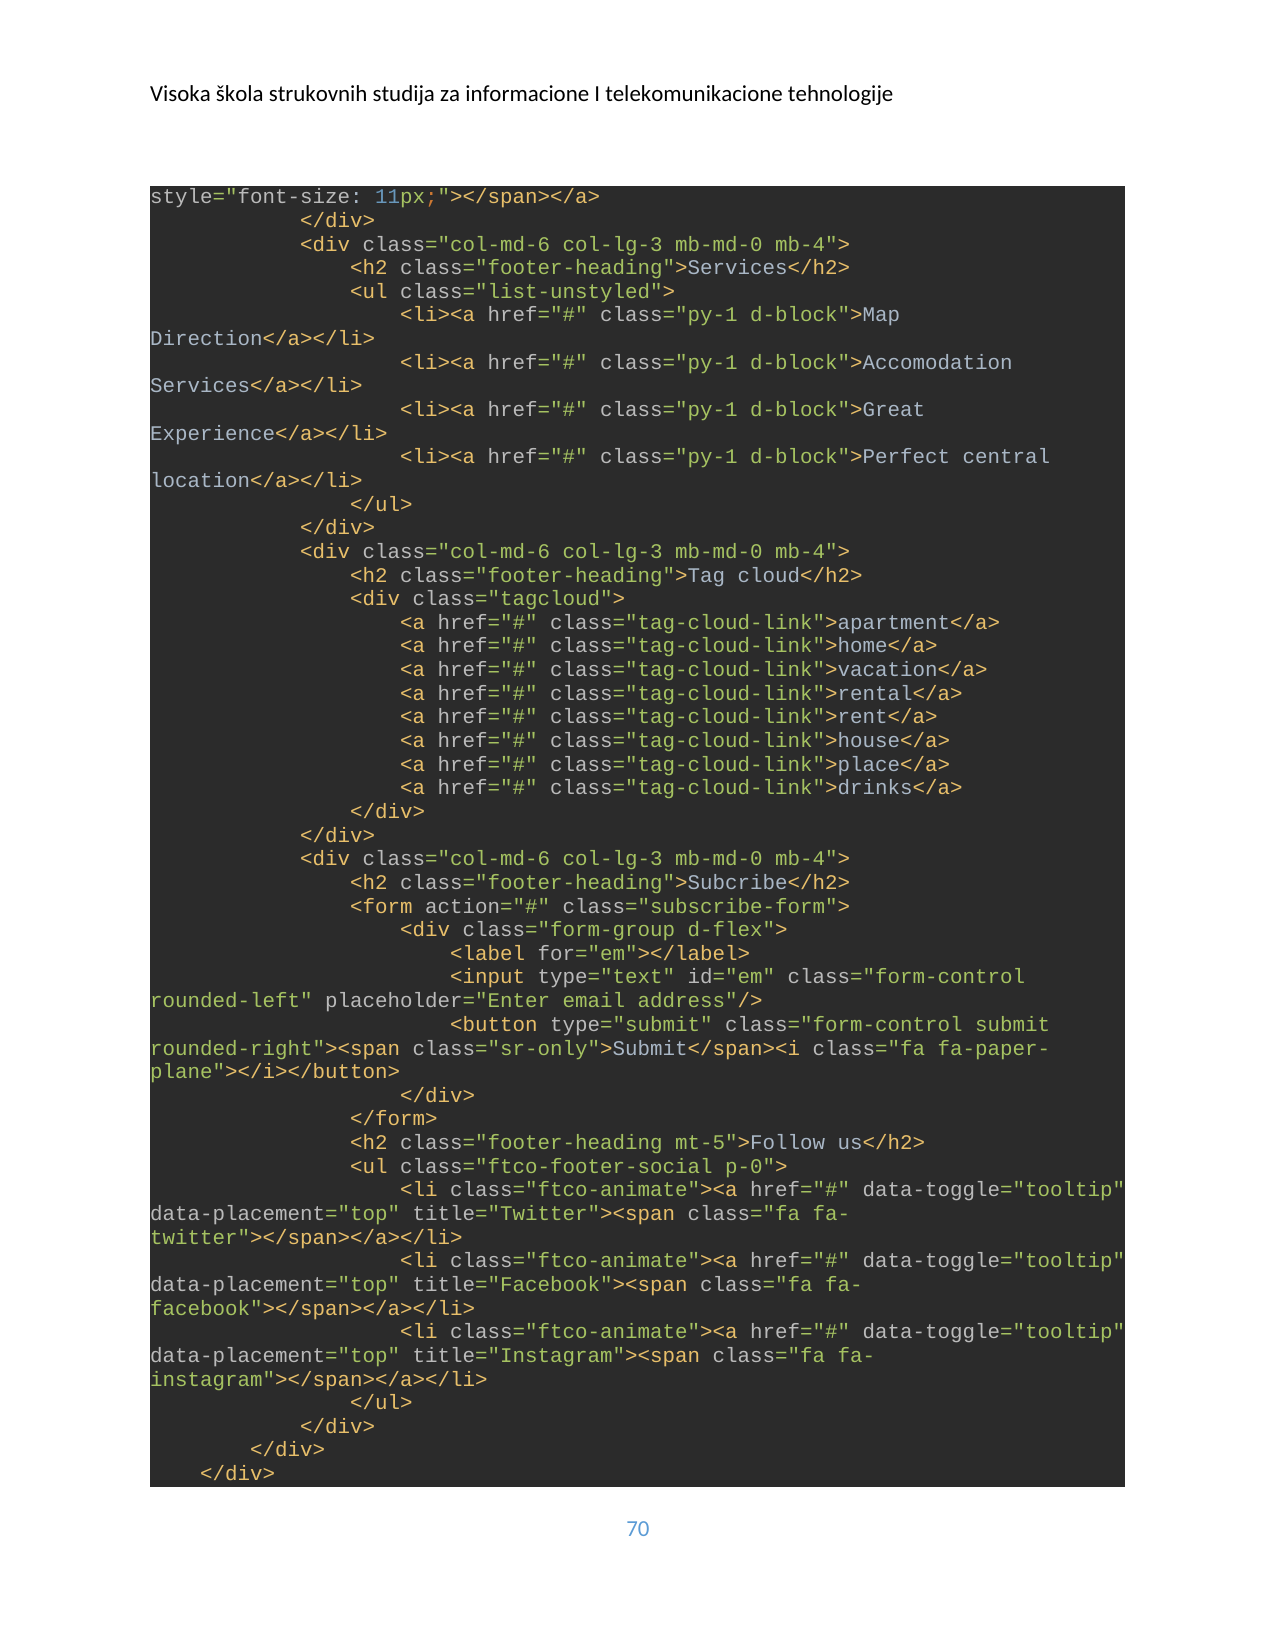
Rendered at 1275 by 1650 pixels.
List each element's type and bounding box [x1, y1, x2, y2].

text [150, 186, 1125, 1487]
